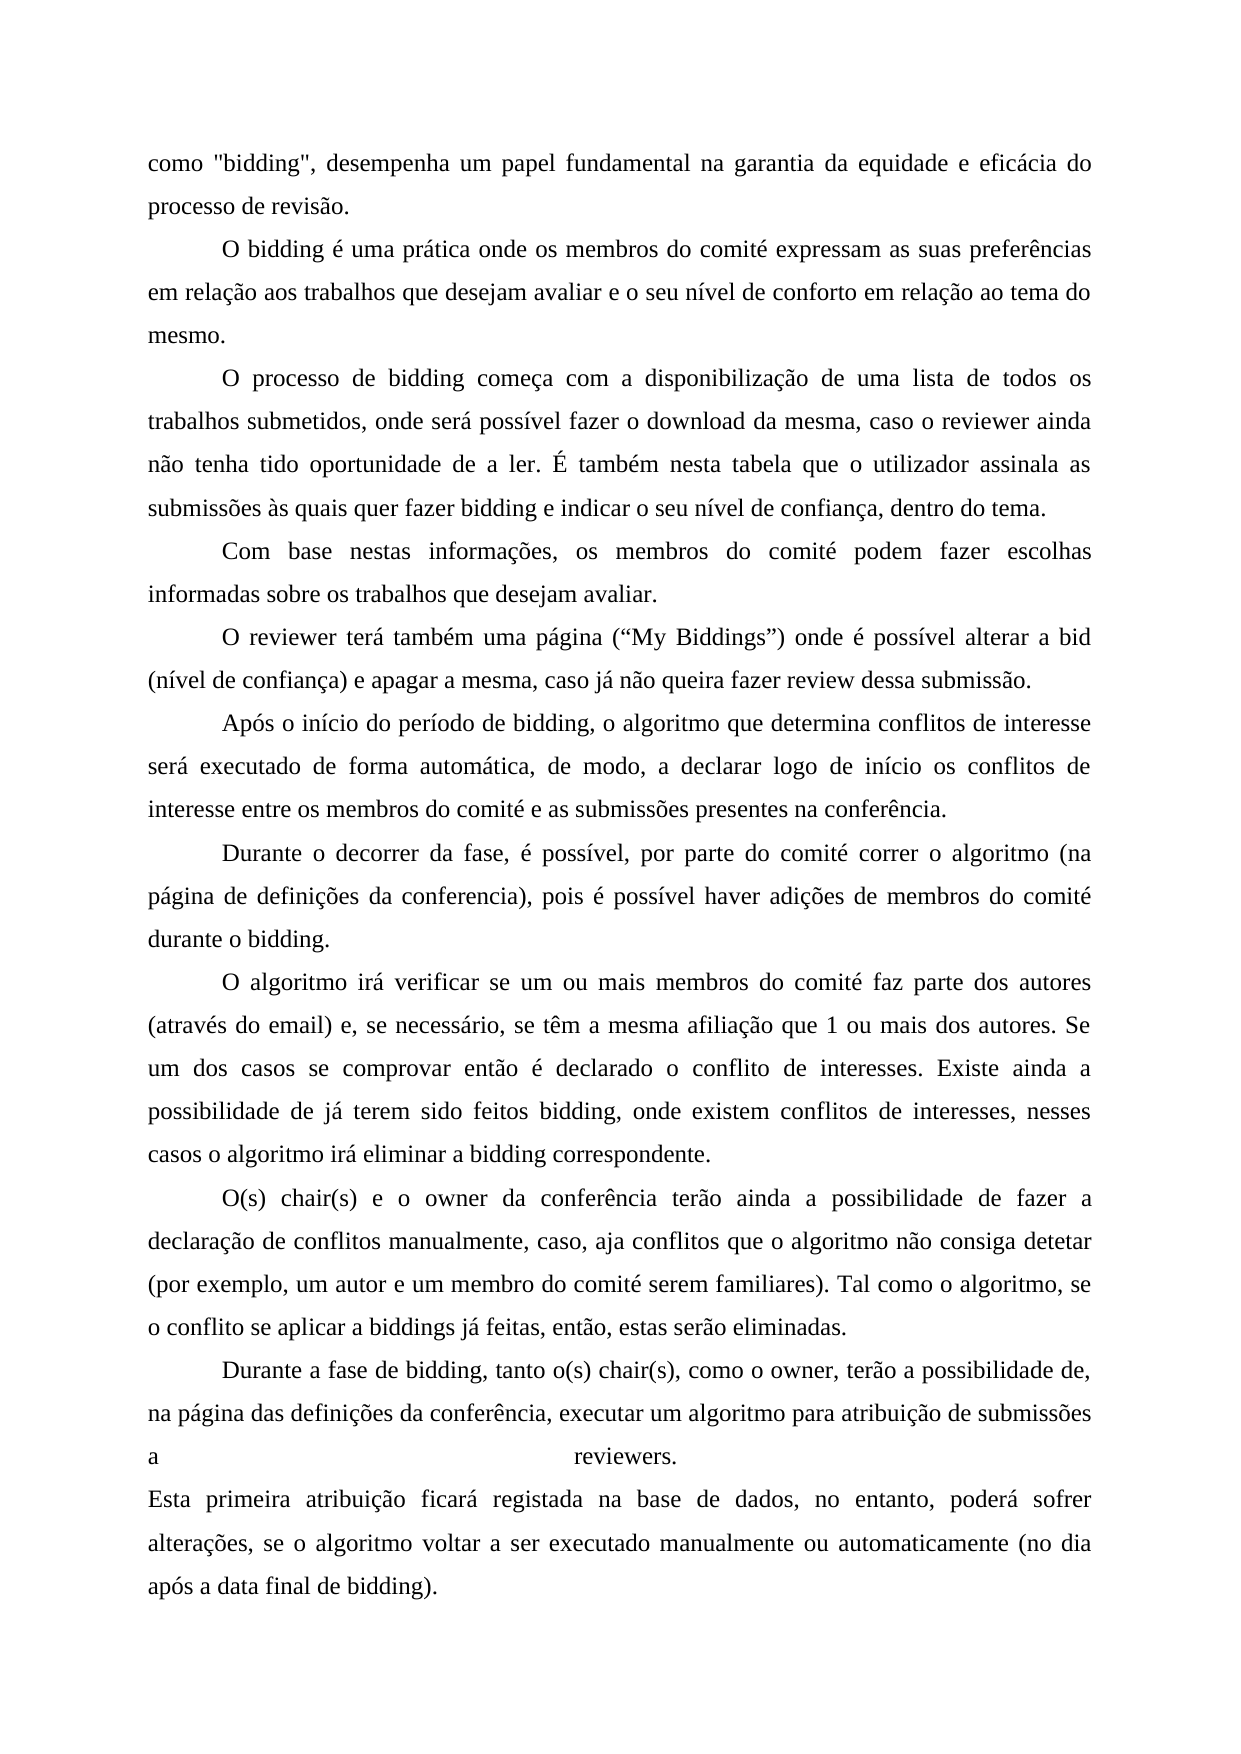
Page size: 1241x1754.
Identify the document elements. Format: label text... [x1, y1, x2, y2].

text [148, 148, 1092, 219]
text Após o início do período de bidding, o algoritmo que determina conflitos de interesse será executado de forma automática, de modo, a declarar logo de início os conflitos de interesse entre os membros do comité e as submissões presentes na conferência. [148, 708, 1092, 823]
text Durante o decorrer da fase, é possível, por parte do comité correr o algoritmo (na página de definições da conferencia), pois é possível haver adições de membros do comité durante o bidding. [148, 838, 1092, 953]
text O bidding é uma prática onde os membros do comité expressam as suas preferências em relação aos trabalhos que desejam avaliar e o seu nível de conforto em relação ao tema do mesmo. [148, 234, 1092, 349]
text Durante a fase de bidding, tanto o(s) chair(s), como o owner, terão a possibilidade de, na página das definições da conferência, executar um algoritmo para atribuição de submissões a reviewers. Esta primeira atribuição ficará registada na base de dados, no entanto, poderá sofrer alterações, se o algoritmo voltar a ser executado manualmente ou automaticamente (no dia após a data final de bidding). [148, 1355, 1092, 1599]
text O(s) chair(s) e o owner da conferência terão ainda a possibilidade de fazer a declaração de conflitos manualmente, caso, aja conflitos que o algoritmo não consiga detetar (por exemplo, um autor e um membro do comité serem familiares). Tal como o algoritmo, se o conflito se aplicar a biddings já feitas, então, estas serão eliminadas. [148, 1183, 1092, 1341]
text Com base nestas informações, os membros do comité podem fazer escolhas informadas sobre os trabalhos que desejam avaliar. [148, 536, 1092, 608]
text O processo de bidding começa com a disponibilização de uma lista de todos os trabalhos submetidos, onde será possível fazer o download da mesma, caso o reviewer ainda não tenha tido oportunidade de a ler. É também nesta tabela que o utilizador assinala as submissões às quais quer fazer bidding e indicar o seu nível de confiança, dentro do tema. [148, 363, 1092, 521]
text O algoritmo irá verificar se um ou mais membros do comité faz parte dos autores (através do email) e, se necessário, se têm a mesma afiliação que 1 ou mais dos autores. Se um dos casos se comprovar então é declarado o conflito de interesses. Existe ainda a possibilidade de já terem sido feitos bidding, onde existem conflitos de interesses, nesses casos o algoritmo irá eliminar a bidding correspondente. [148, 967, 1092, 1168]
text O reviewer terá também uma página (“My Biddings”) onde é possível alterar a bid (nível de confiança) e apagar a mesma, caso já não queira fazer review dessa submissão. [148, 622, 1092, 694]
